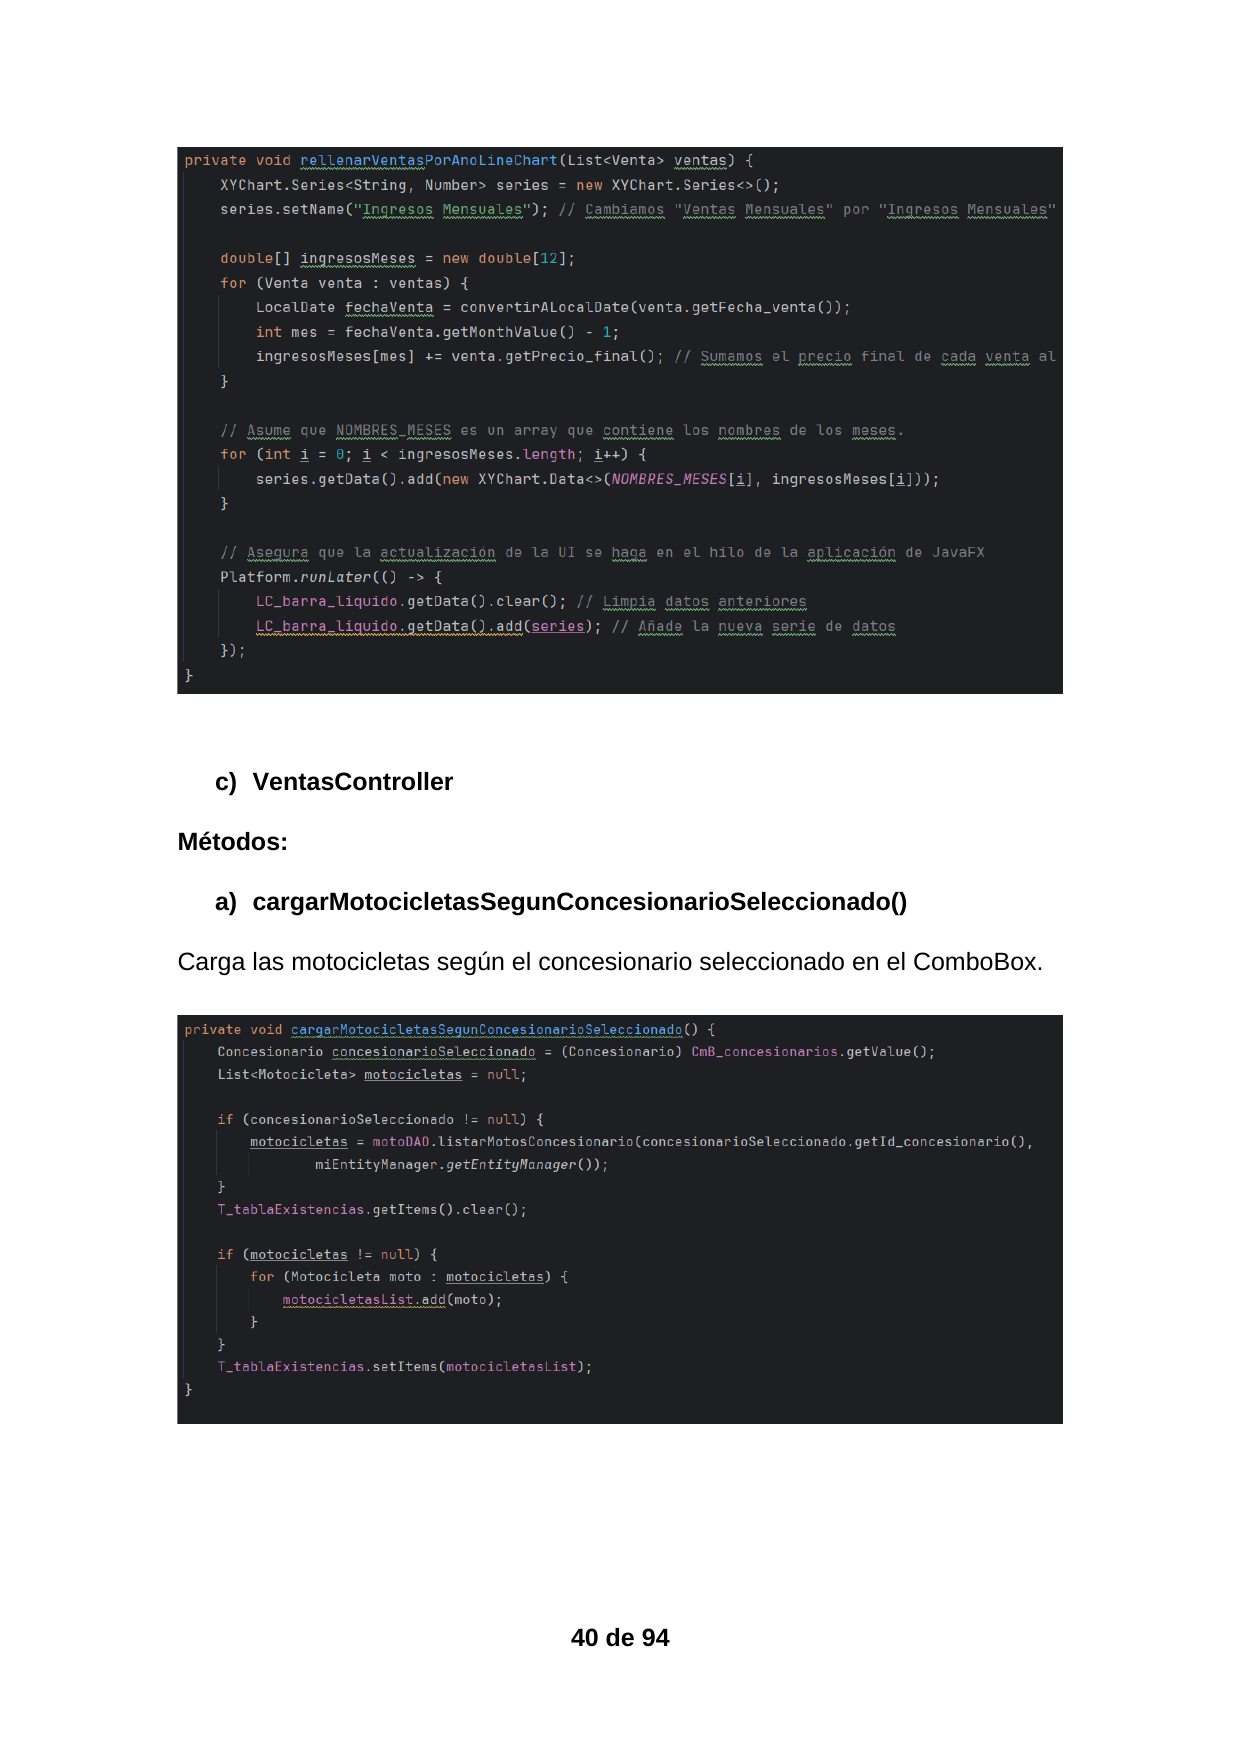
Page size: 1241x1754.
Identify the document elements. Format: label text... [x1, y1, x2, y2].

text Carga las motocicletas según el concesionario seleccionado en el ComboBox. [177, 947, 1063, 975]
picture [177, 1015, 1063, 1424]
list VentasController [215, 767, 1063, 796]
picture [177, 147, 1063, 694]
text Métodos: [177, 827, 1063, 856]
list cargarMotocicletasSegunConcesionarioSeleccionado() [215, 887, 1063, 916]
